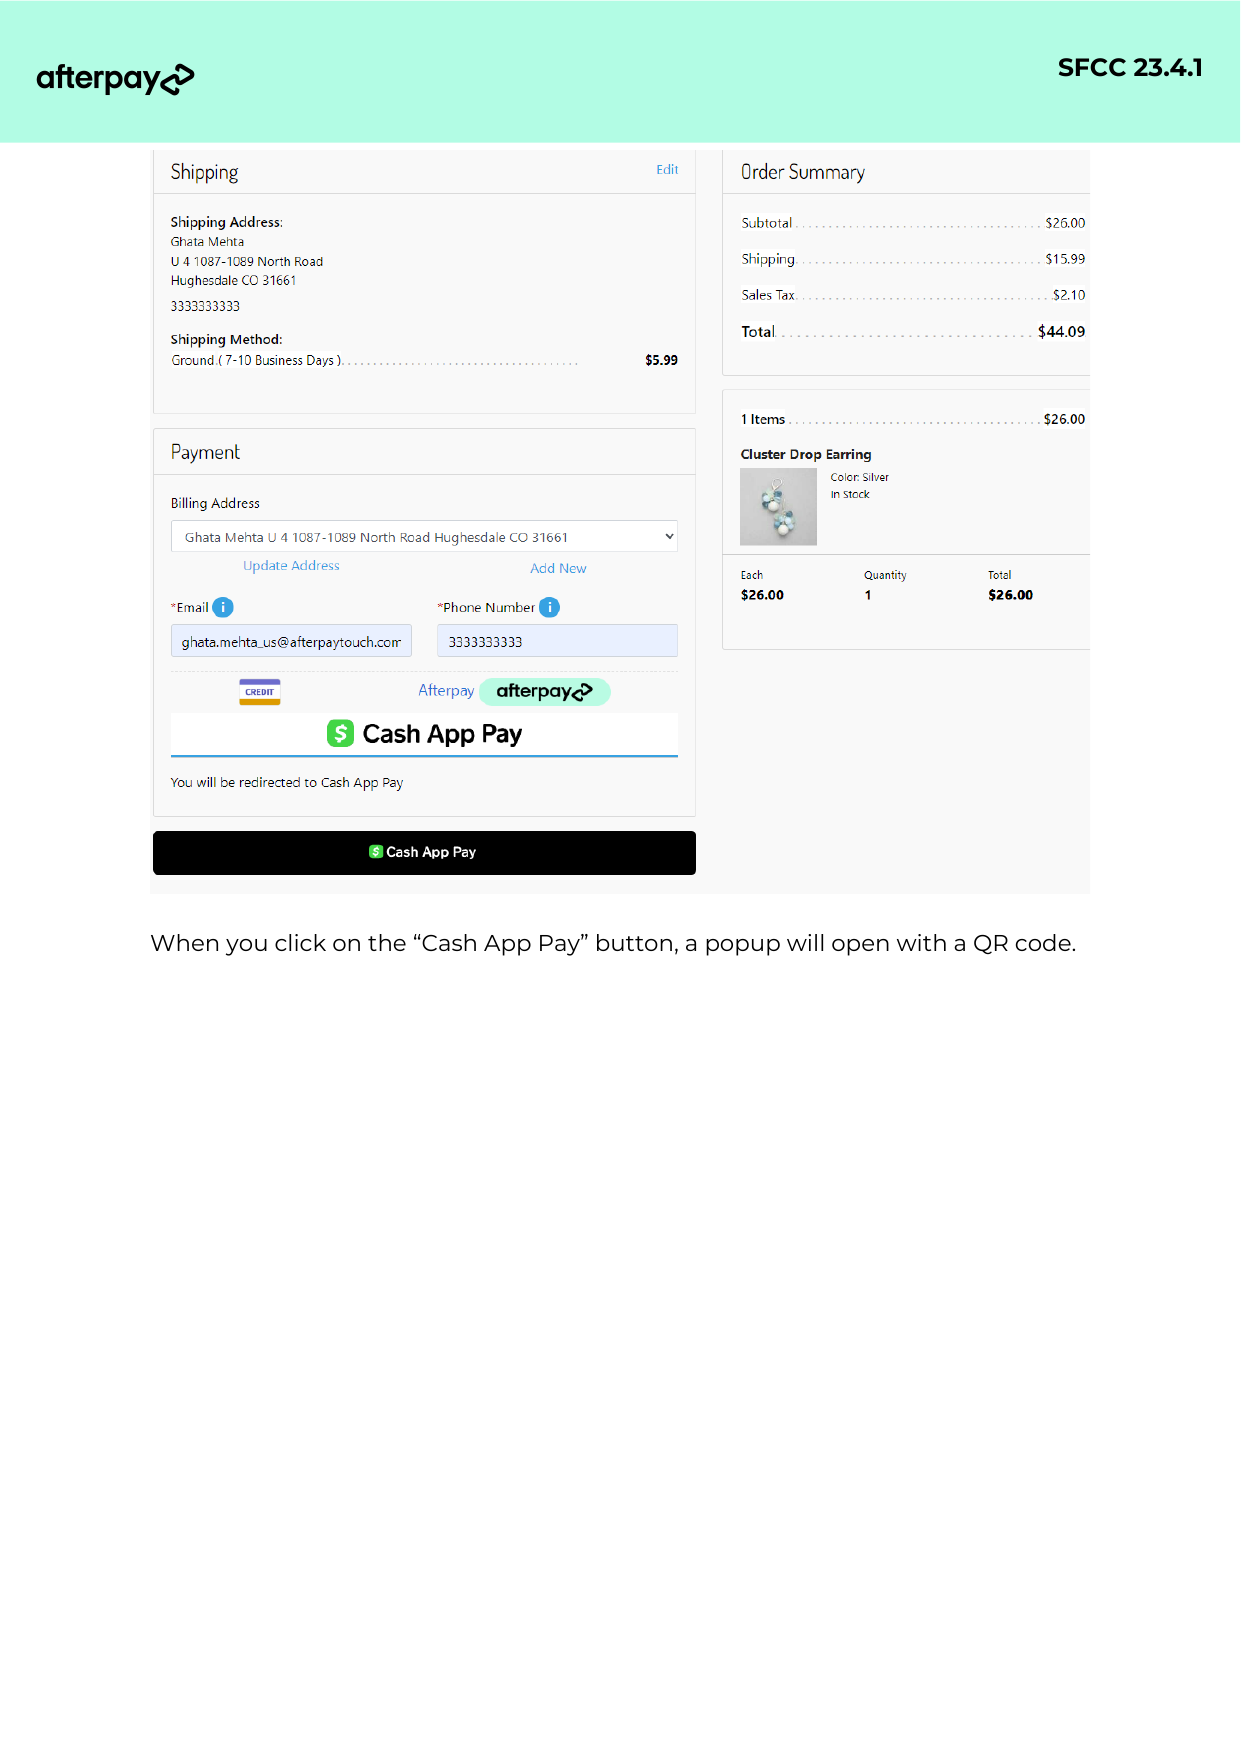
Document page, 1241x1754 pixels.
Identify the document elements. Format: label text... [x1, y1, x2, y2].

text When you click on the “Cash App Pay” button, a popup will open with a QR code. [150, 930, 1090, 958]
picture [150, 150, 1091, 894]
picture [7, 40, 224, 103]
